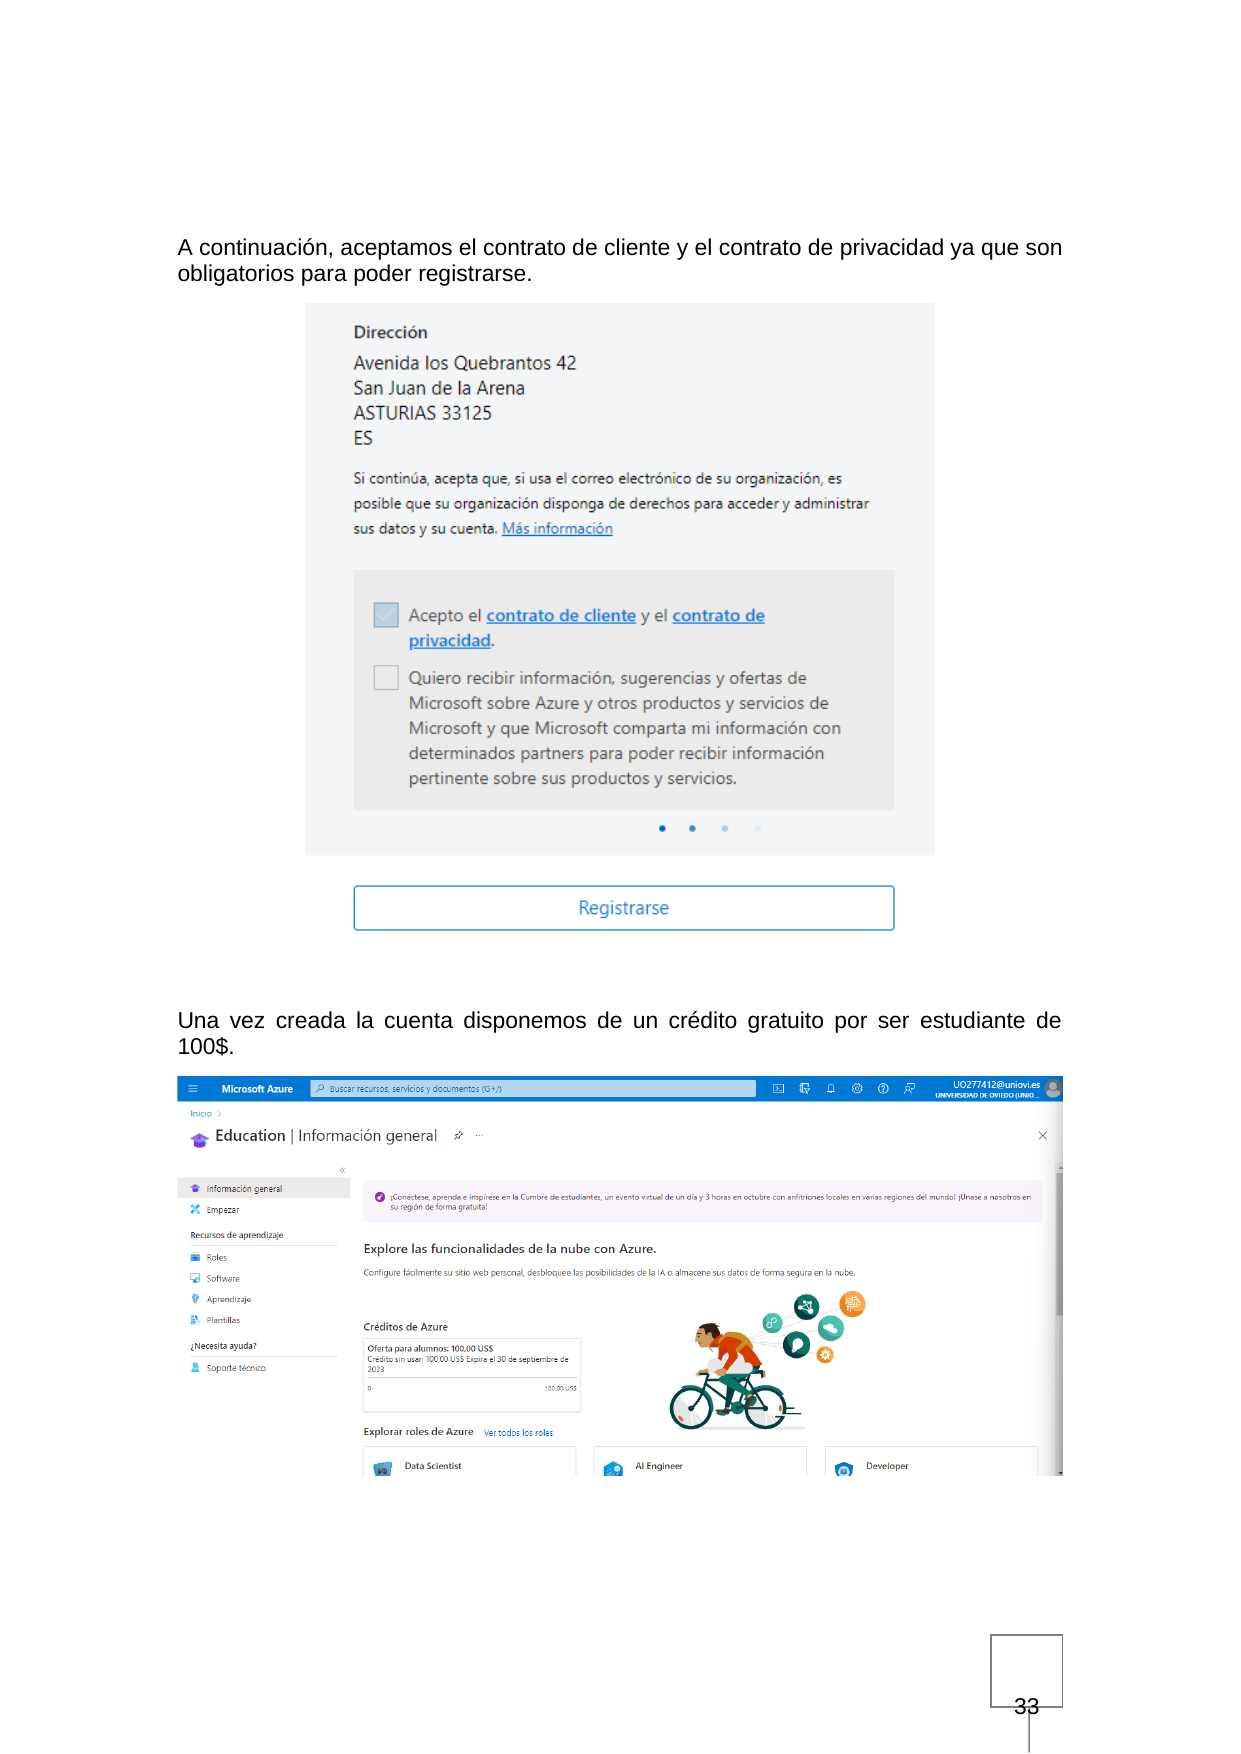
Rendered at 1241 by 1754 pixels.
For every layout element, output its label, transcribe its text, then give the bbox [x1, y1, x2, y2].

picture [305, 303, 936, 947]
picture [607, 1467, 620, 1476]
text Una vez creada la cuenta disponemos de un crédito gratuito por ser estudiante de 100$. [177, 1007, 1063, 1059]
text A continuación, aceptamos el contrato de cliente y el contrato de privacidad ya que son obligatorios para poder registrarse. [177, 234, 1063, 286]
picture [177, 1076, 1063, 1476]
